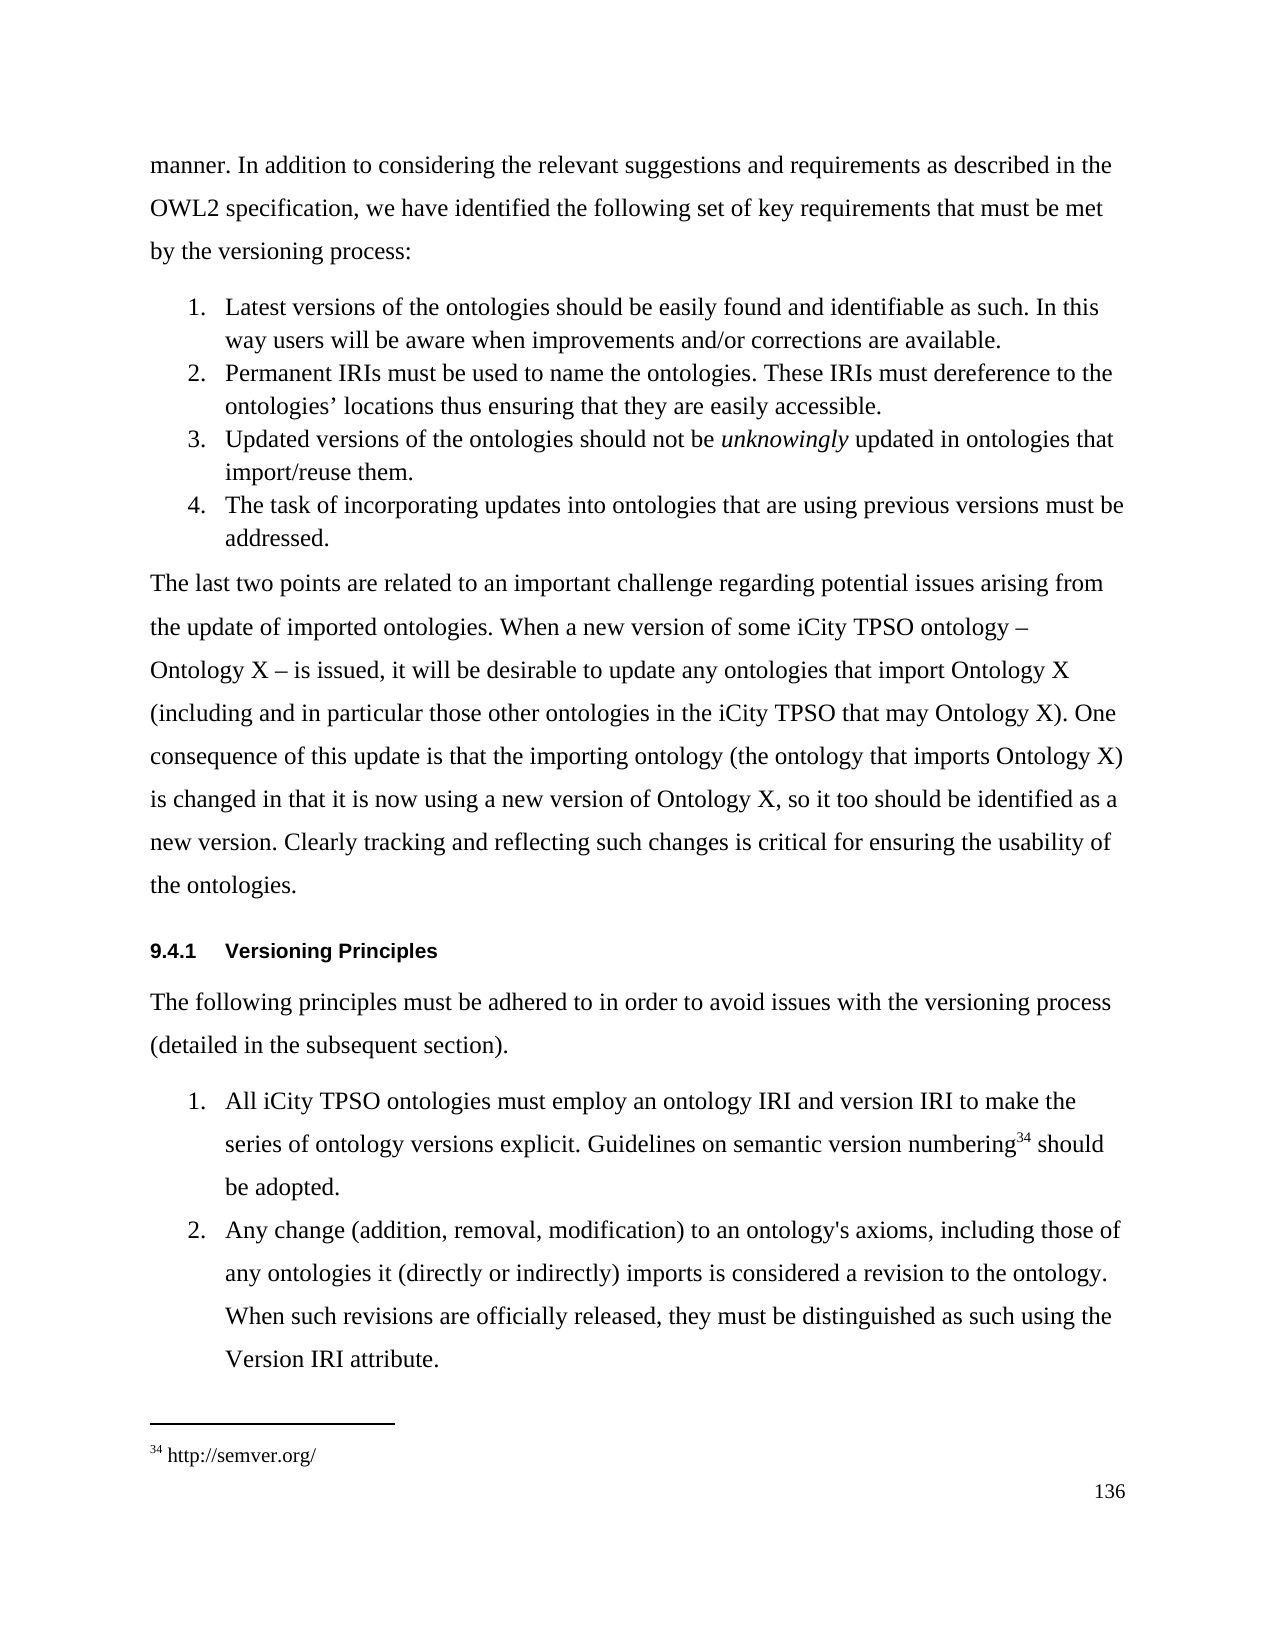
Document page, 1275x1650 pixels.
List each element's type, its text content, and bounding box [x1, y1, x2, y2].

list Permanent IRIs must be used to name the ontologies. These IRIs must dereference to the ontologies’ locations thus ensuring that they are easily accessible. [187, 358, 1125, 420]
text The following principles must be adhered to in order to avoid issues with the versioning process (detailed in the subsequent section). [150, 987, 1125, 1059]
text The last two points are related to an important challenge regarding potential issues arising from the update of imported ontologies. When a new version of some iCity TPSO ontology – Ontology X – is issued, it will be desirable to update any ontologies that import Ontology X (including and in particular those other ontologies in the iCity TPSO that may Ontology X). One consequence of this update is that the importing ontology (the ontology that imports Ontology X) is changed in that it is now using a new version of Ontology X, so it too should be identified as a new version. Clearly tracking and reflecting such changes is critical for ensuring the usability of the ontologies. [150, 568, 1125, 899]
list All iCity TPSO ontologies must employ an ontology IRI and version IRI to make the series of ontology versions explicit. Guidelines on semantic version numbering should be adopted. [187, 1086, 1125, 1201]
list Any change (addition, removal, modification) to an ontology's axioms, including those of any ontologies it (directly or indirectly) imports is considered a revision to the ontology. When such revisions are officially released, they must be distinguished as such using the Version IRI attribute. [187, 1215, 1125, 1373]
list Latest versions of the ontologies should be easily found and identifiable as such. In this way users will be aware when improvements and/or corrections are available. [187, 292, 1125, 354]
list Updated versions of the ontologies should not be unknowingly updated in ontologies that import/reuse them. [187, 424, 1125, 486]
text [150, 150, 1125, 265]
subtitle Versioning Principles [150, 938, 1125, 962]
list The task of incorporating updates into ontologies that are using previous versions must be addressed. [187, 490, 1125, 552]
